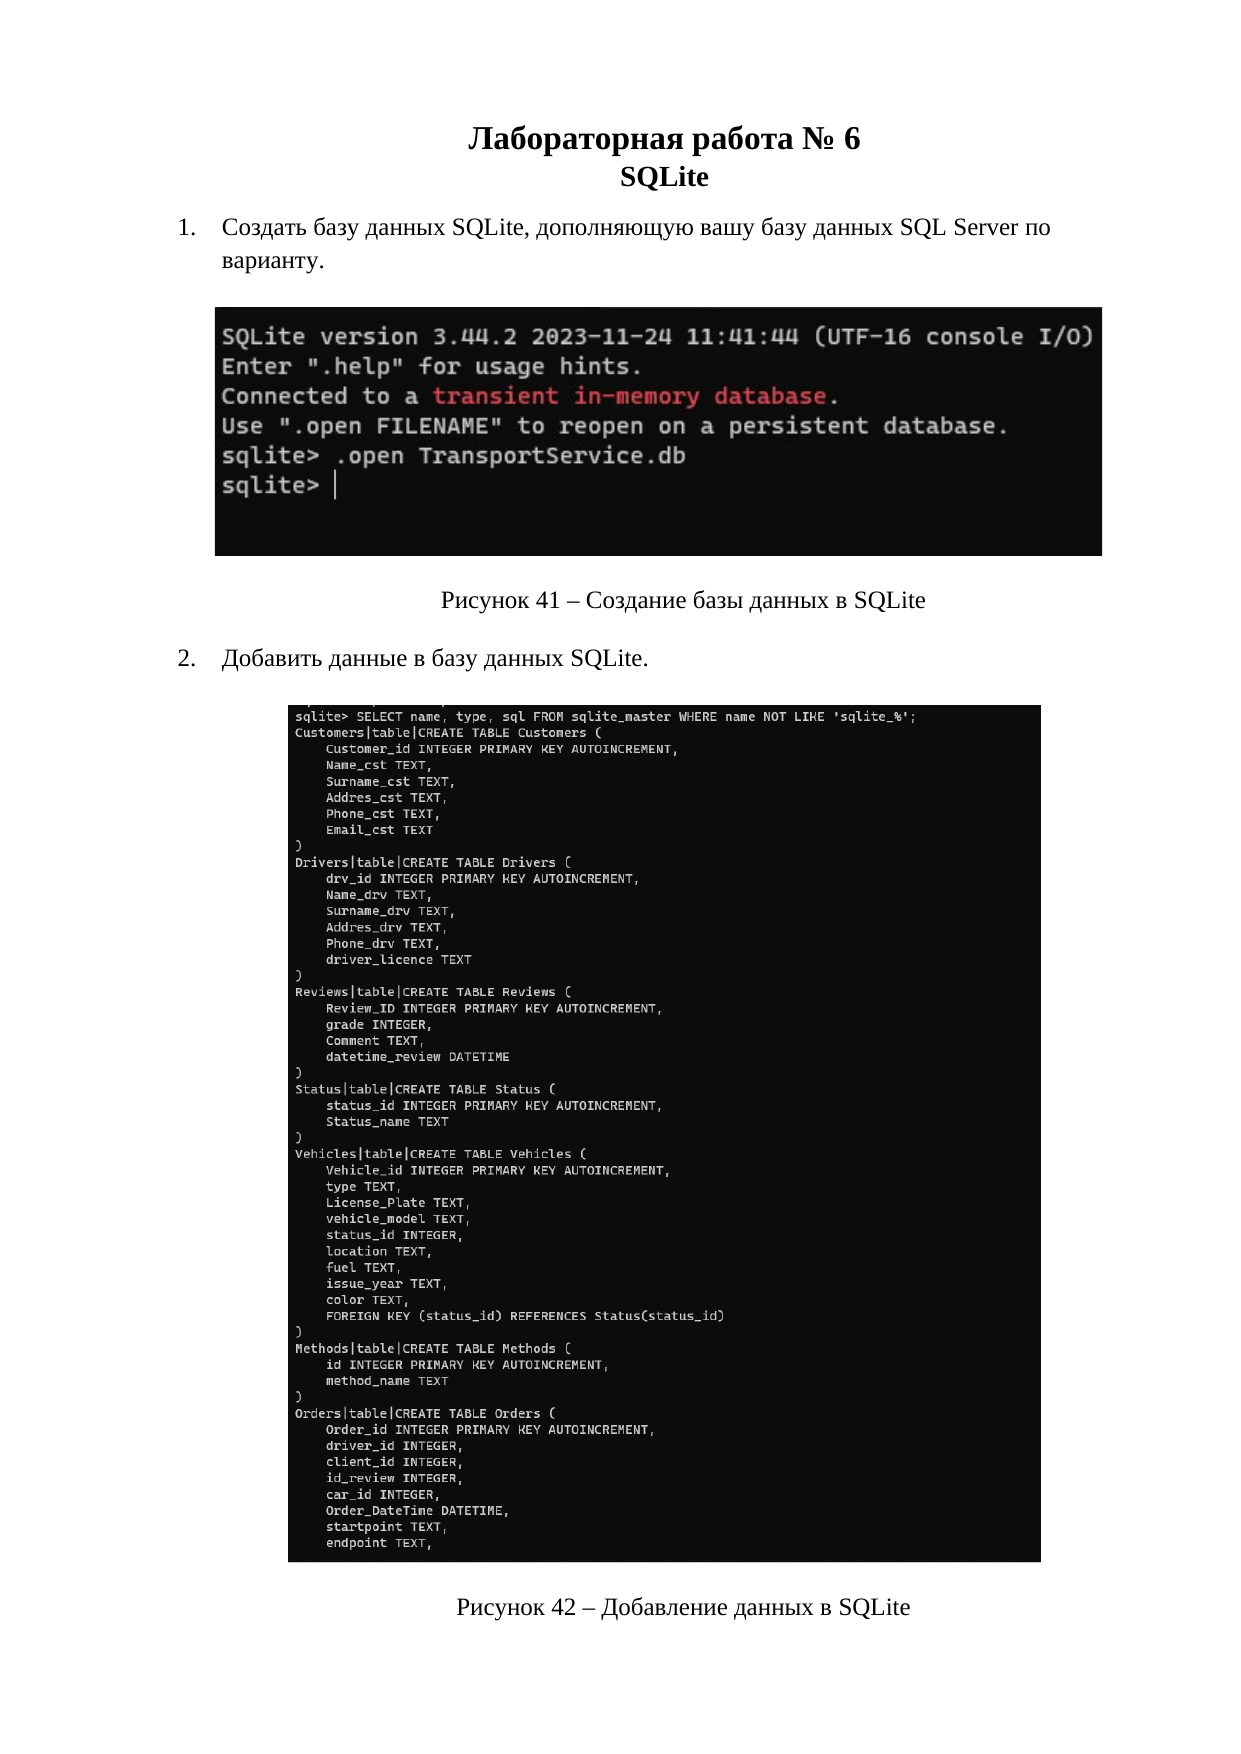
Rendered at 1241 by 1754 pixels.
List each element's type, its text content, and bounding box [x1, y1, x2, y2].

list Добавить данные в базу данных SQLite. [177, 643, 1152, 672]
subtitle Лабораторная работа № 6 [177, 118, 1152, 156]
text SQLite [177, 159, 1152, 193]
picture [214, 307, 1103, 556]
list Создать базу данных SQLite, дополняющую вашу базу данных SQL Server по варианту. [177, 212, 1152, 274]
text Рисунок 42 – Добавление данных в SQLite [215, 1592, 1152, 1621]
text Рисунок 41 – Создание базы данных в SQLite [215, 585, 1152, 614]
picture [288, 705, 1041, 1563]
